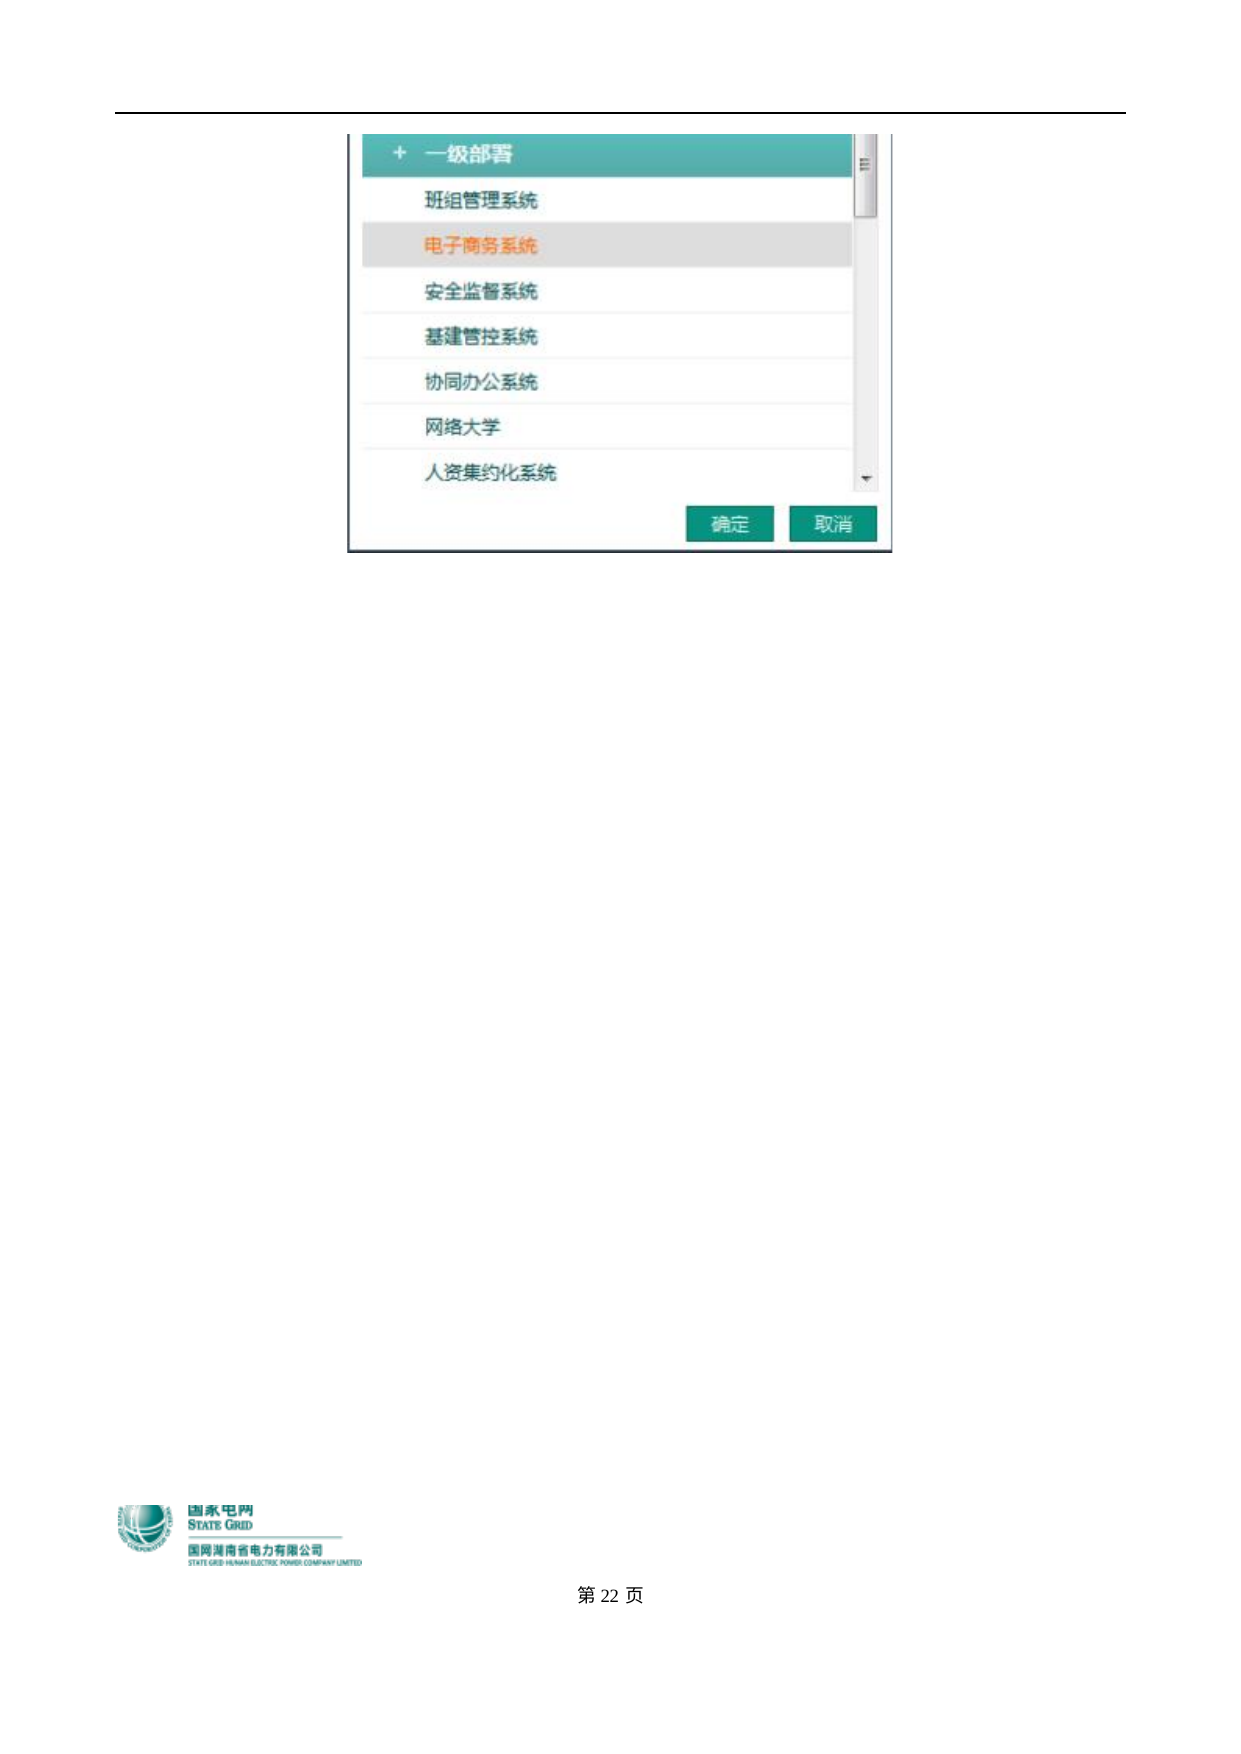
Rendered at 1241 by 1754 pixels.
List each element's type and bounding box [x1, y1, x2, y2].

picture [117, 1505, 362, 1566]
picture [347, 134, 893, 553]
